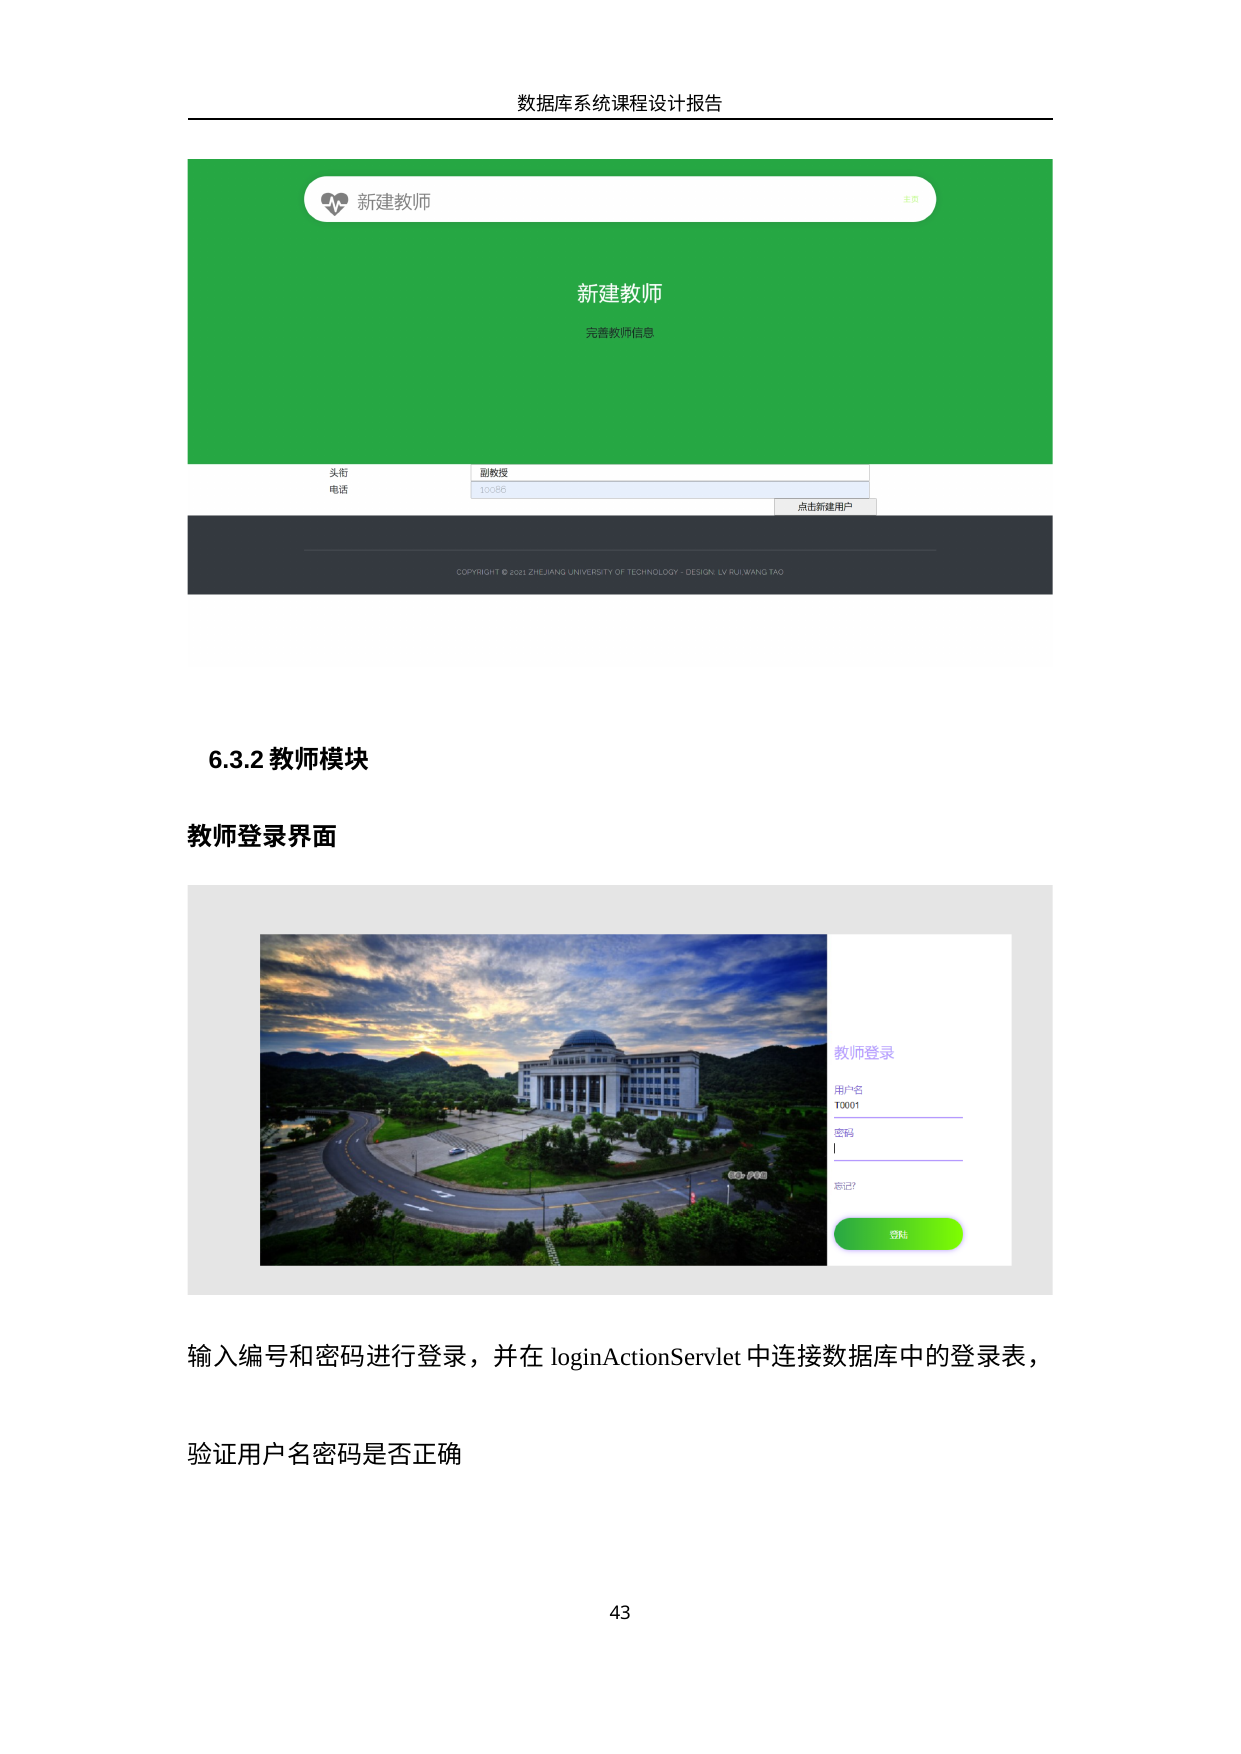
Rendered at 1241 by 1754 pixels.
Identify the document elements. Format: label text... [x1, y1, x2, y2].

subtitle 6.3.2教师模块 [208, 725, 1053, 790]
text 输入编号和密码进行登录，并在loginActionServlet中连接数据库中的登录表，验证用户名密码是否正确 [187, 1322, 1053, 1485]
picture [187, 885, 1053, 1295]
picture [187, 159, 1053, 667]
text 教师登录界面 [187, 802, 1053, 867]
